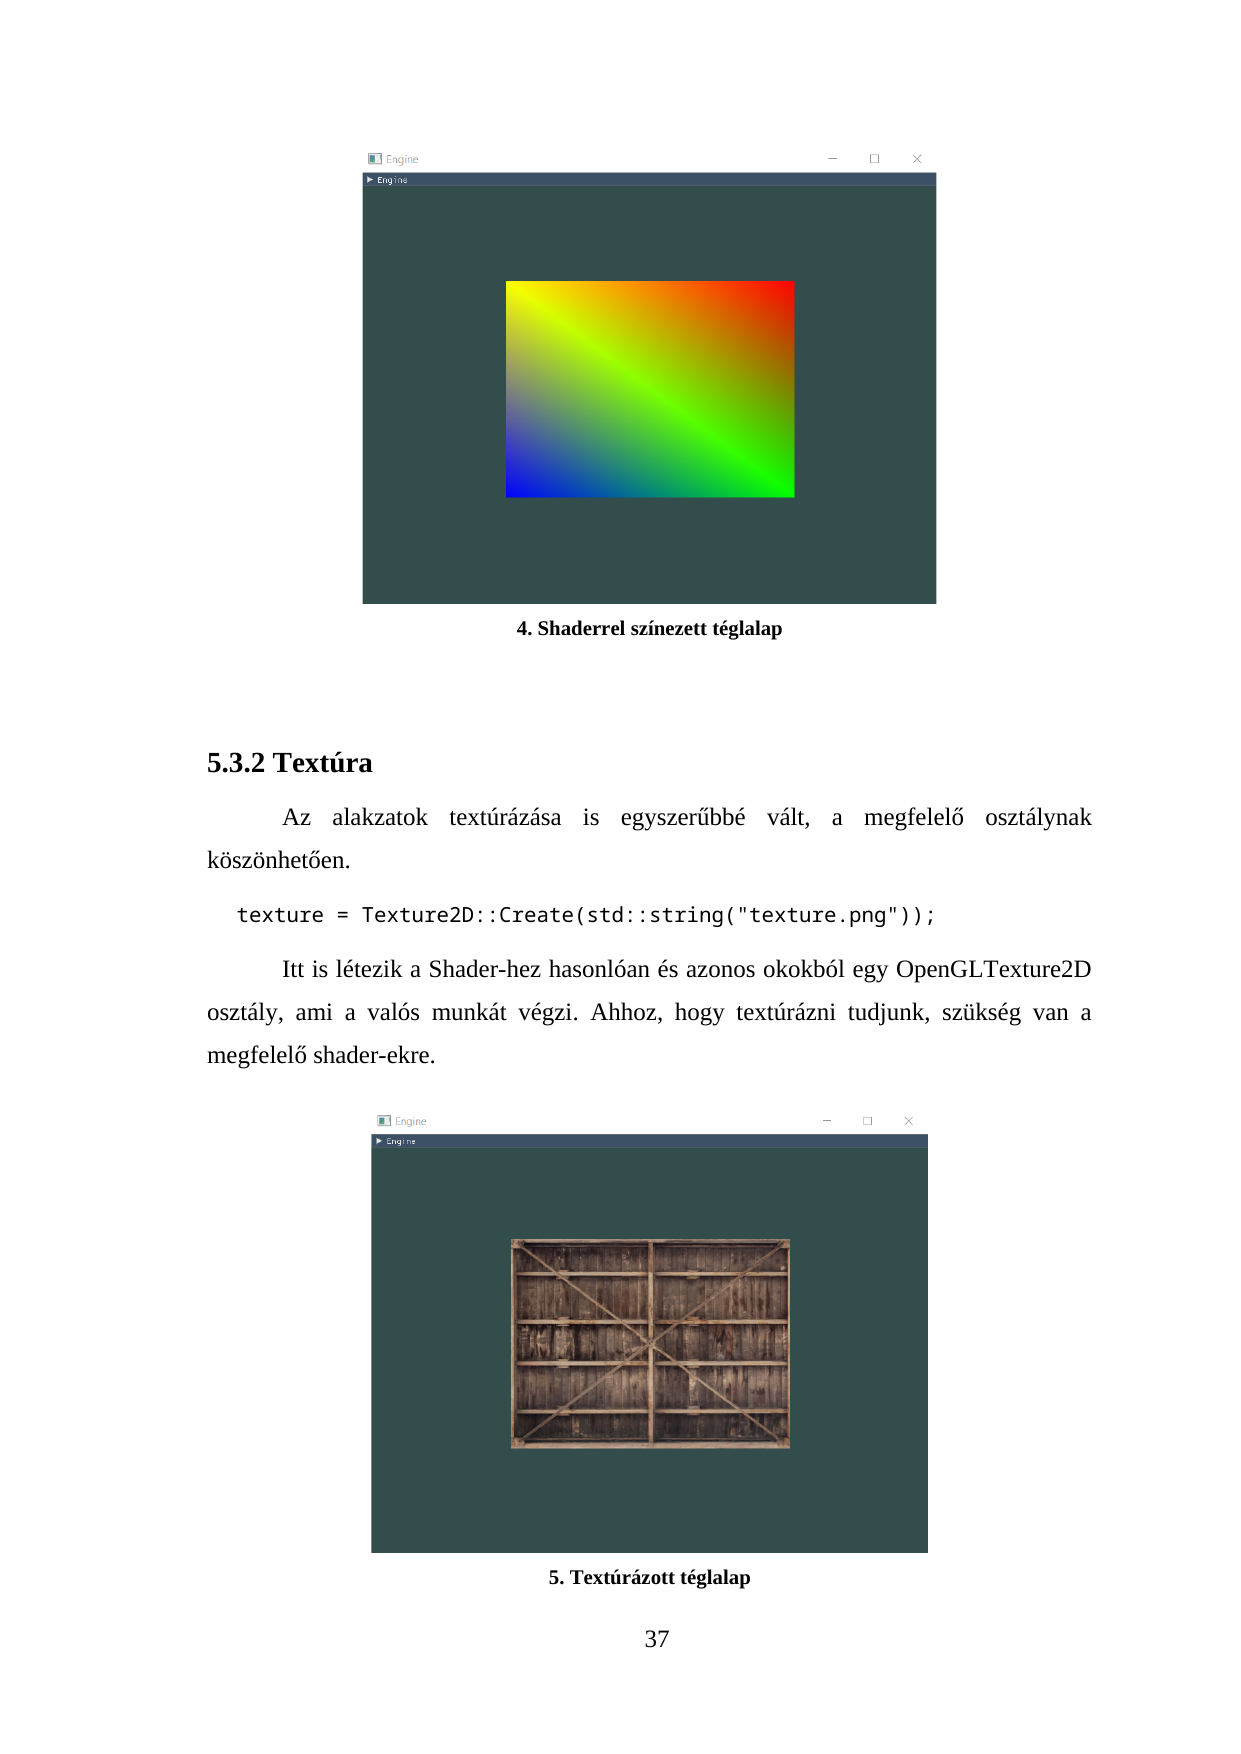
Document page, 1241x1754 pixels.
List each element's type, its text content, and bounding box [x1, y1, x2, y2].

text 4. Shaderrel színezett téglalap [207, 616, 1092, 640]
subtitle Textúra [207, 745, 1092, 779]
text texture = Texture2D::Create(std::string("texture.png")); [236, 901, 1092, 929]
picture [371, 1108, 928, 1553]
text Itt is létezik a Shader-hez hasonlóan és azonos okokból egy OpenGLTexture2D osztály, ami a valós munkát végzi. Ahhoz, hogy textúrázni tudjunk, szükség van a megfelelő shader-ekre. [207, 954, 1092, 1069]
picture [362, 147, 937, 604]
text 5. Textúrázott téglalap [207, 1565, 1092, 1589]
text Az alakzatok textúrázása is egyszerűbbé vált, a megfelelő osztálynak köszönhetően. [207, 802, 1092, 874]
